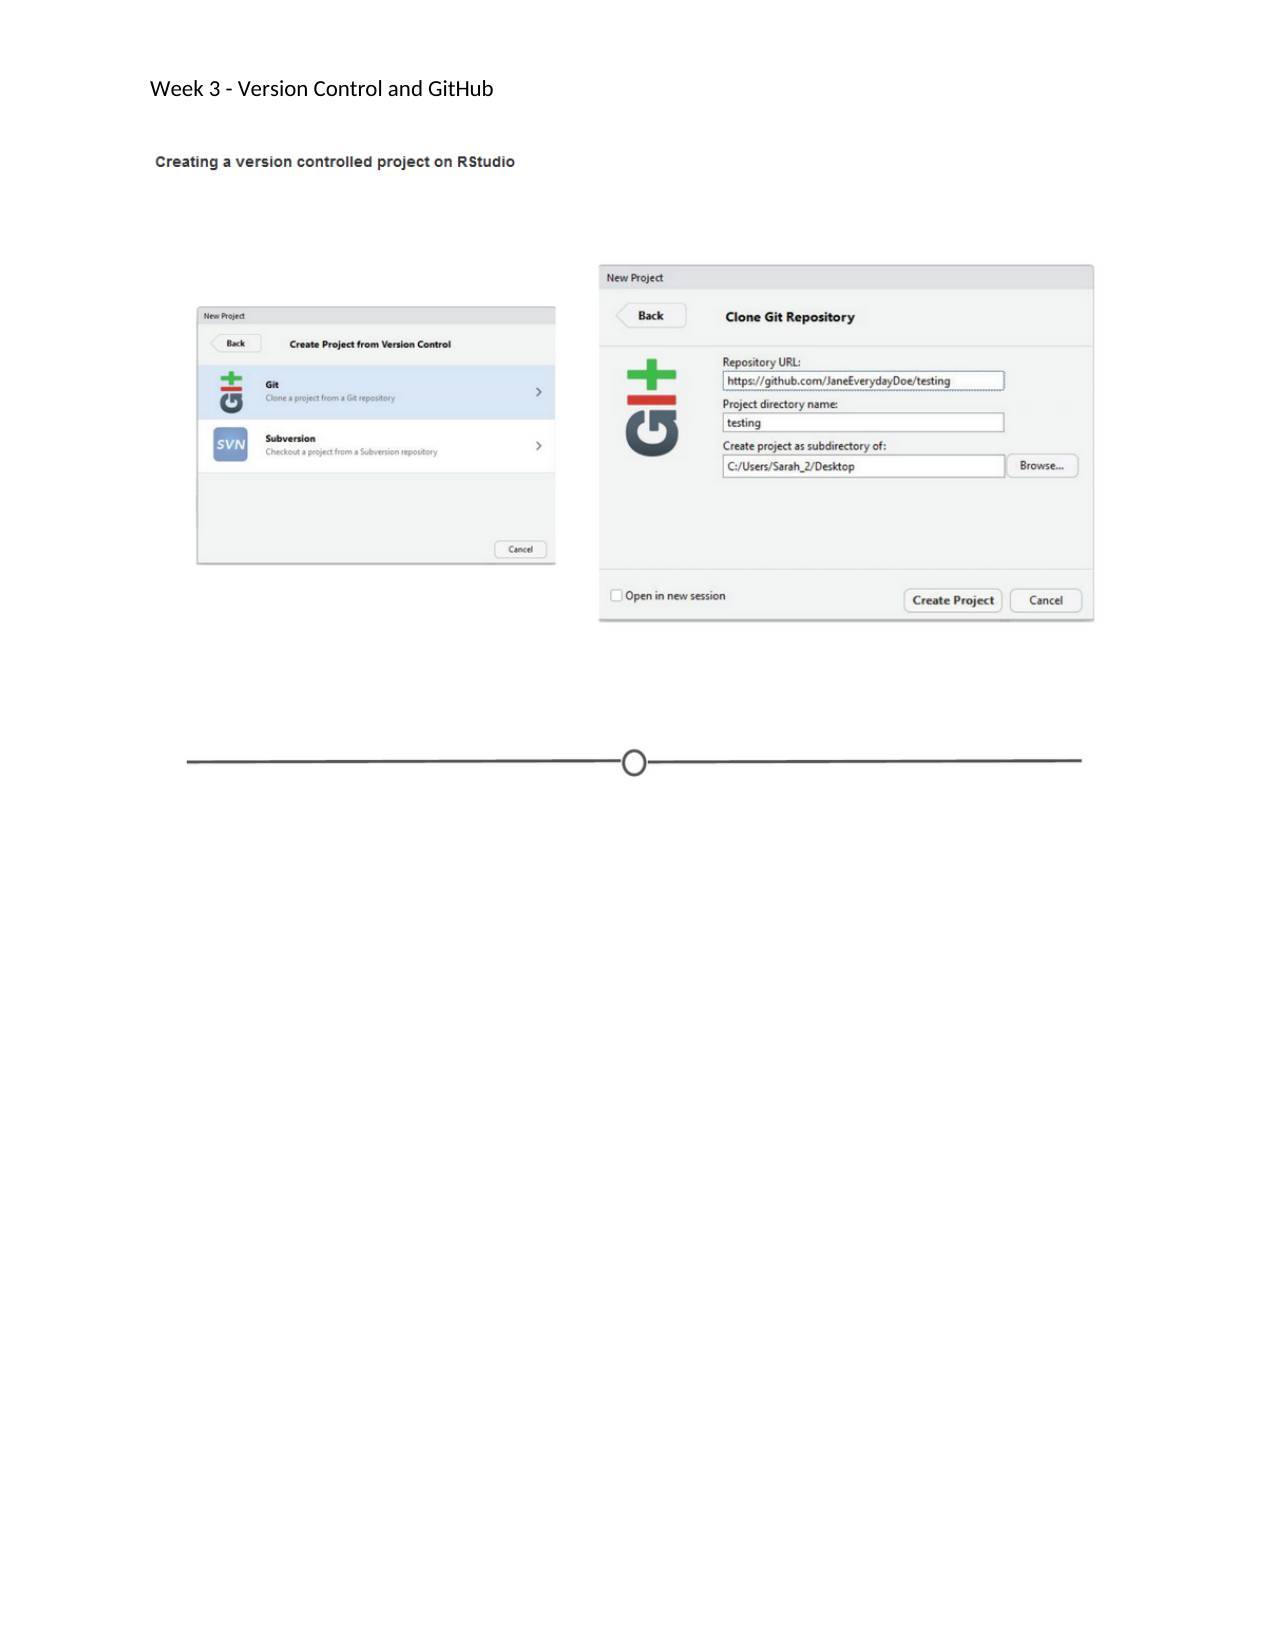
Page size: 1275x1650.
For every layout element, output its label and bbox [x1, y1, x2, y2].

picture [150, 150, 1125, 778]
